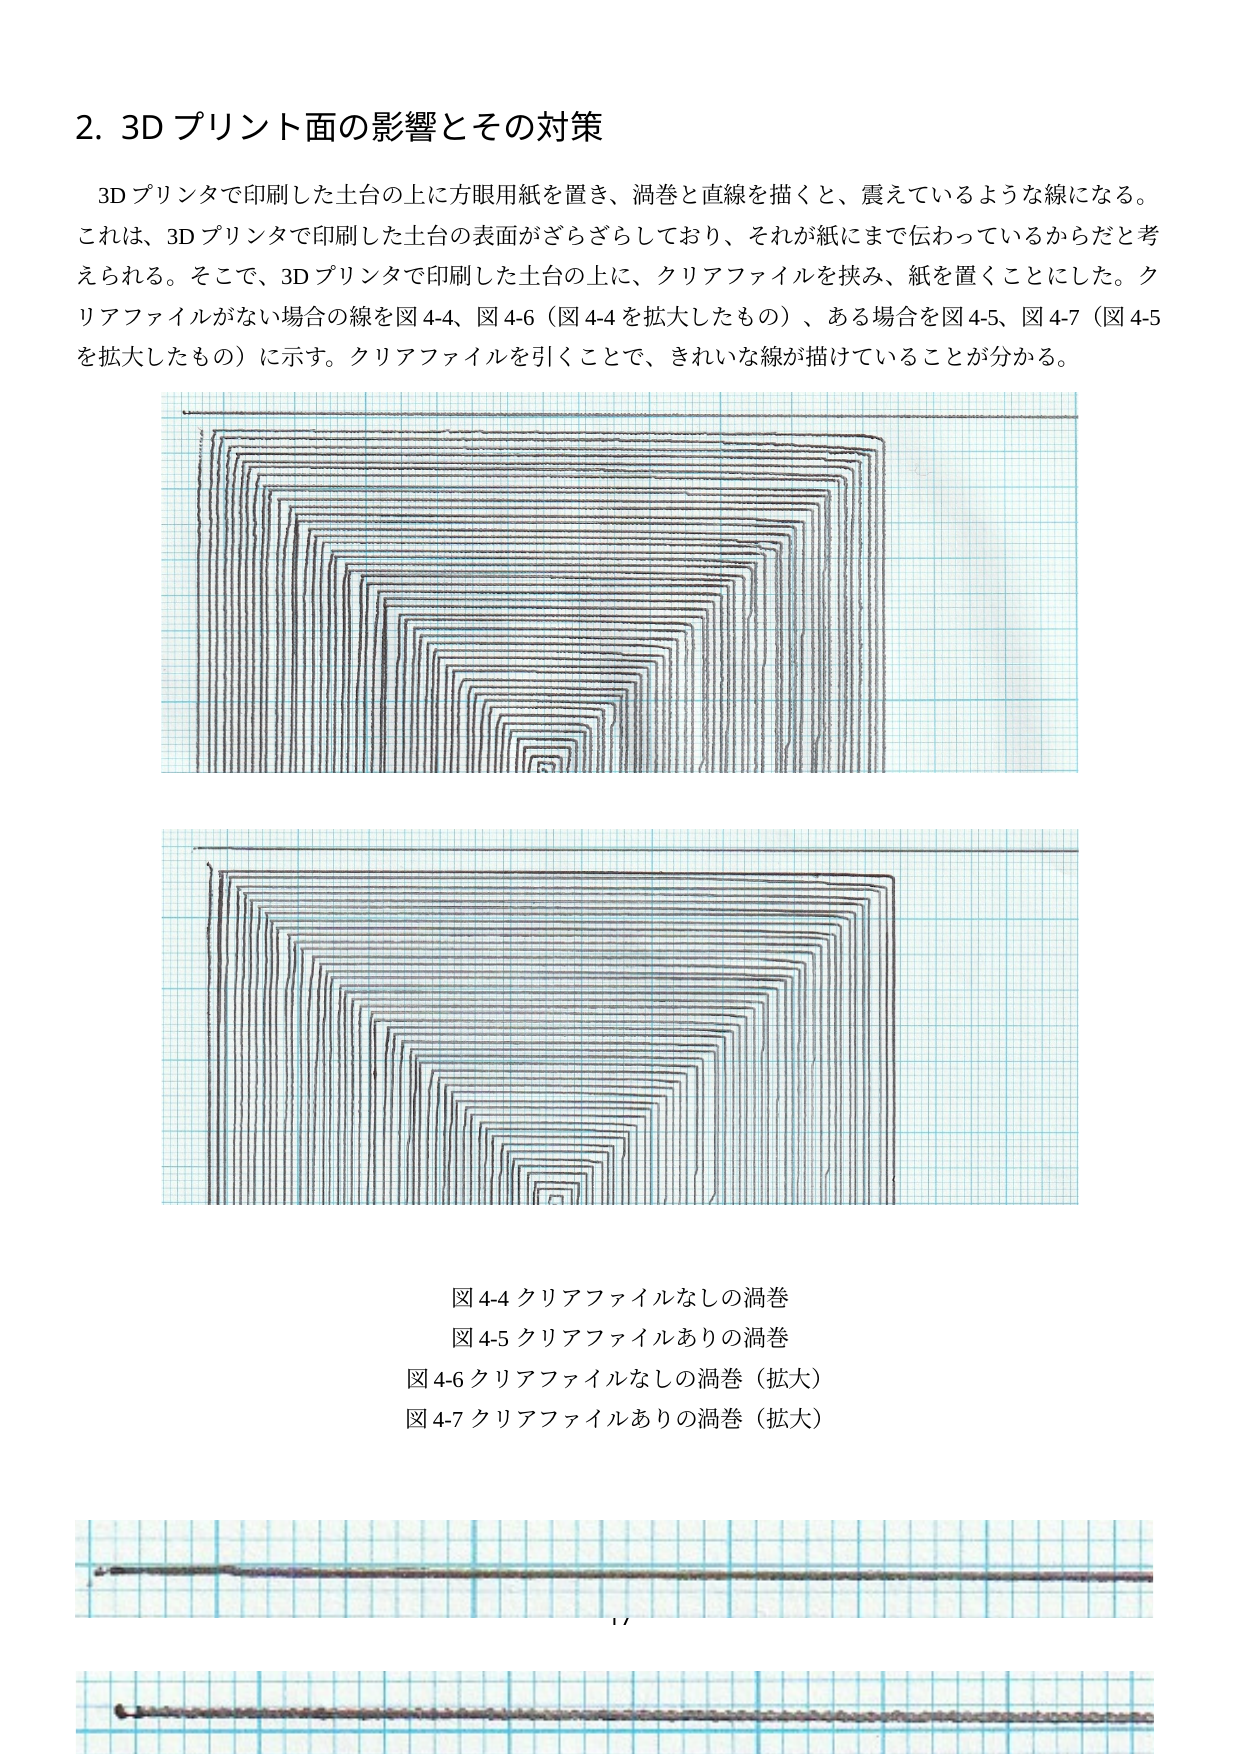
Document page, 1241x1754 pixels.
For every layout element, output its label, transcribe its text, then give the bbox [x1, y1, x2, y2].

text 図4-6クリアファイルなしの渦巻（拡大） [75, 1358, 1165, 1396]
picture [161, 829, 1079, 1205]
text 3Dプリンタで印刷した土台の上に方眼用紙を置き、渦巻と直線を描くと、震えているような線になる。これは、3Dプリンタで印刷した土台の表面がざらざらしており、それが紙にまで伝わっているからだと考えられる。そこで、3Dプリンタで印刷した土台の上に、クリアファイルを挟み、紙を置くことにした。クリアファイルがない場合の線を図4-4、図4-6（図4-4を拡大したもの）、ある場合を図4-5、図4-7（図4-5を拡大したもの）に示す。クリアファイルを引くことで、きれいな線が描けていることが分かる。 [75, 175, 1165, 374]
picture [75, 1520, 1154, 1618]
text 図4-7 クリアファイルありの渦巻（拡大） [75, 1398, 1165, 1436]
picture [75, 1671, 1154, 1754]
text 3Dプリント面の影響とその対策 [75, 88, 1165, 163]
text 図4-5 クリアファイルありの渦巻 [75, 1318, 1165, 1356]
picture [161, 392, 1079, 773]
